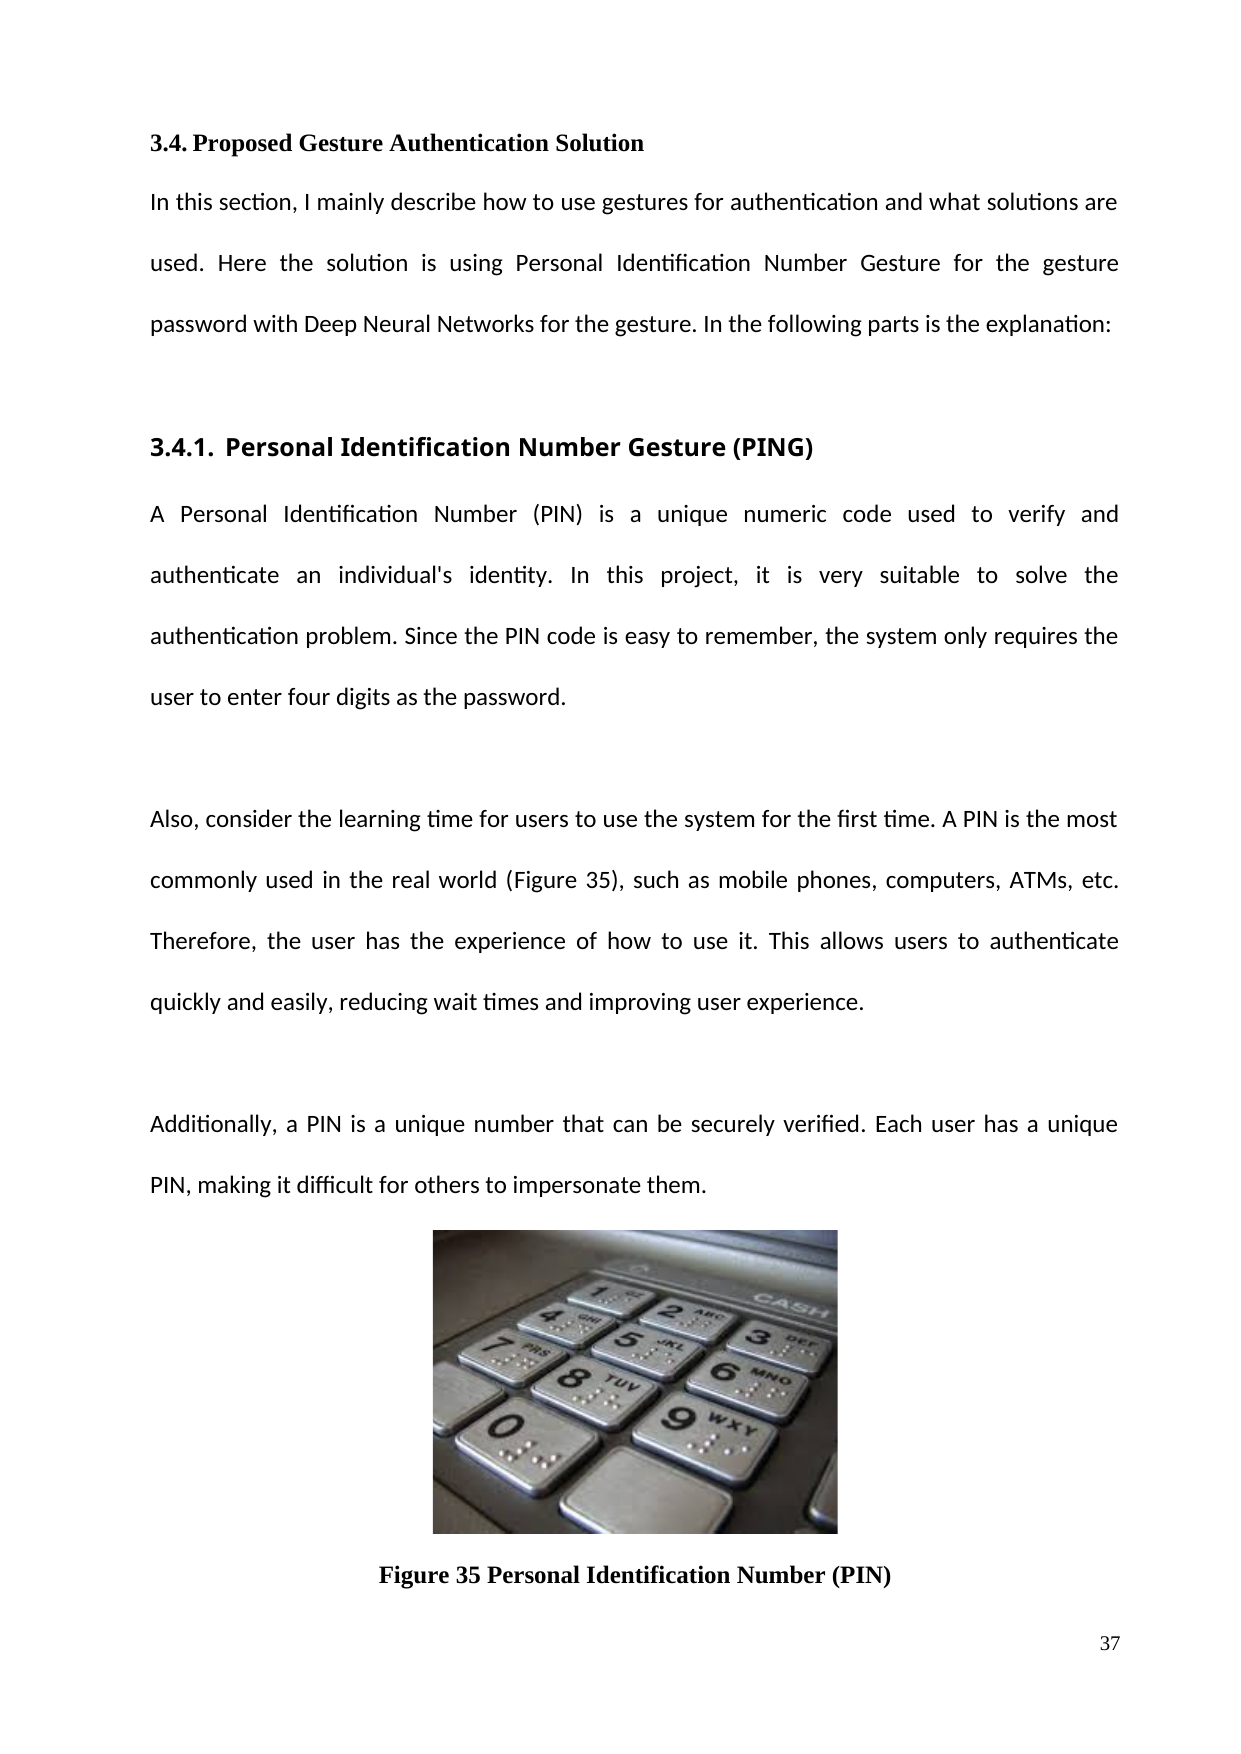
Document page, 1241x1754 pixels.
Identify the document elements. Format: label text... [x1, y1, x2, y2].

text Additionally, a PIN is a unique number that can be securely verified. Each user has a unique PIN, making it difficult for others to impersonate them. [150, 1108, 1120, 1200]
subtitle Proposed Gesture Authentication Solution [150, 128, 1132, 157]
text Also, consider the learning time for users to use the system for the first time. A PIN is the most commonly used in the real world (Figure 35), such as mobile phones, computers, ATMs, etc. Therefore, the user has the experience of how to use it. This allows users to authenticate quickly and easily, reducing wait times and improving user experience. [150, 803, 1120, 1017]
text A Personal Identification Number (PIN) is a unique numeric code used to verify and authenticate an individual's identity. In this project, it is very suitable to solve the authentication problem. Since the PIN code is easy to remember, the system only requires the user to enter four digits as the password. [150, 498, 1120, 712]
text Figure 35 Personal Identification Number (PIN) [150, 1560, 1120, 1589]
text Personal Identification Number Gesture (PING) [150, 430, 1120, 464]
picture [432, 1230, 838, 1534]
text In this section, I mainly describe how to use gestures for authentication and what solutions are used. Here the solution is using Personal Identification Number Gesture for the gesture password with Deep Neural Networks for the gesture. In the following parts is the explanation: [150, 186, 1120, 338]
